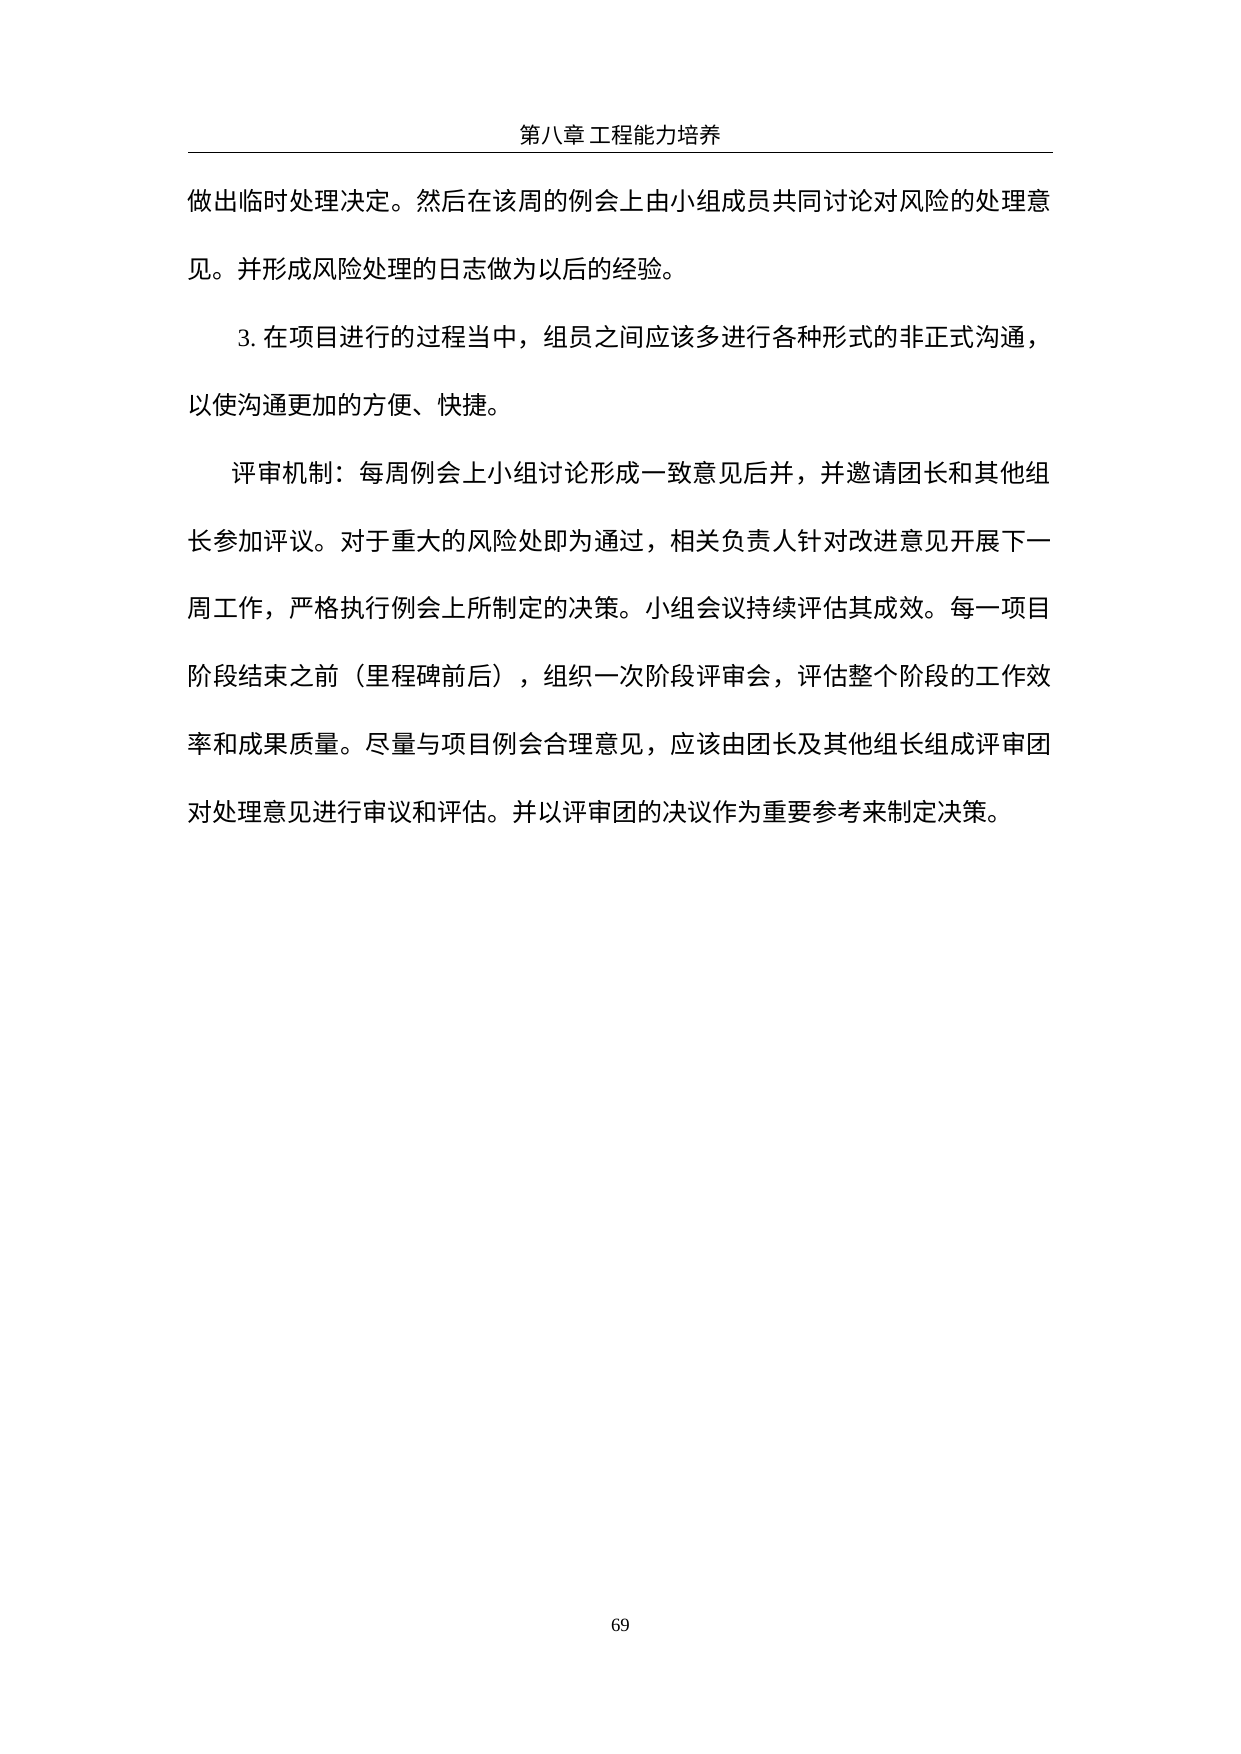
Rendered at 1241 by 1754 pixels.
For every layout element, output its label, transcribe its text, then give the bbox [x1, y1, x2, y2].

text 评审机制：每周例会上小组讨论形成一致意见后并，并邀请团长和其他组长参加评议。对于重大的风险处即为通过，相关负责人针对改进意见开展下一周工作，严格执行例会上所制定的决策。小组会议持续评估其成效。每一项目阶段结束之前（里程碑前后），组织一次阶段评审会，评估整个阶段的工作效率和成果质量。尽量与项目例会合理意见，应该由团长及其他组长组成评审团对处理意见进行审议和评估。并以评审团的决议作为重要参考来制定决策。 [187, 437, 1053, 845]
text 3. 在项目进行的过程当中，组员之间应该多进行各种形式的非正式沟通，以使沟通更加的方便、快捷。 [187, 301, 1053, 437]
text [187, 166, 1053, 301]
